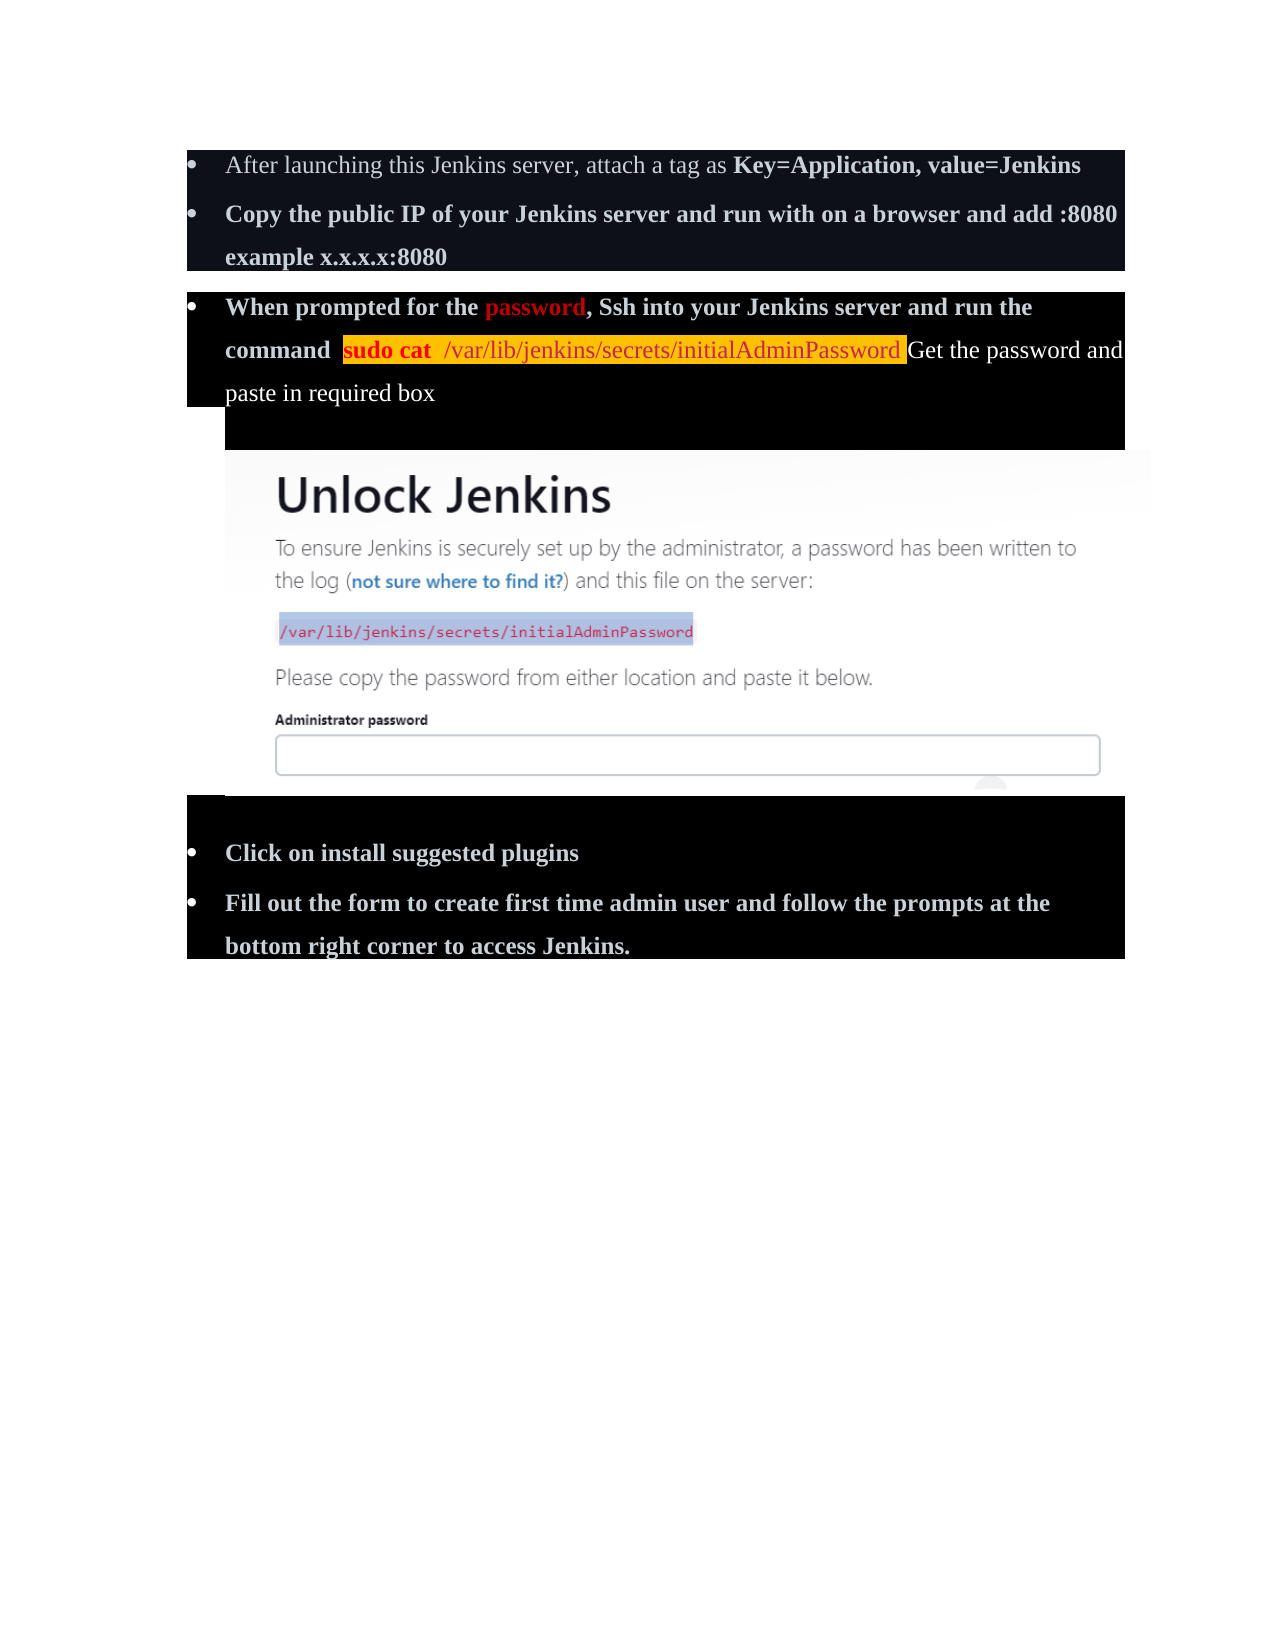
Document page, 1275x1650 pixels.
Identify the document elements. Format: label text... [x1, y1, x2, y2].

picture [225, 450, 1152, 796]
list Click on install suggested plugins [187, 838, 1125, 867]
list Fill out the form to create first time admin user and follow the prompts at the bottom right corner to access Jenkins. [187, 888, 1125, 959]
list When prompted for the password, Ssh into your Jenkins server and run the command sudo cat /var/lib/jenkins/secrets/initialAdminPassword Get the password and paste in required box [187, 292, 1125, 407]
list Copy the public IP of your Jenkins server and run with on a browser and add :8080 example x.x.x.x:8080 [187, 199, 1125, 271]
list After launching this Jenkins server, attach a tag as Key=Application, value=Jenkins [187, 150, 1125, 179]
